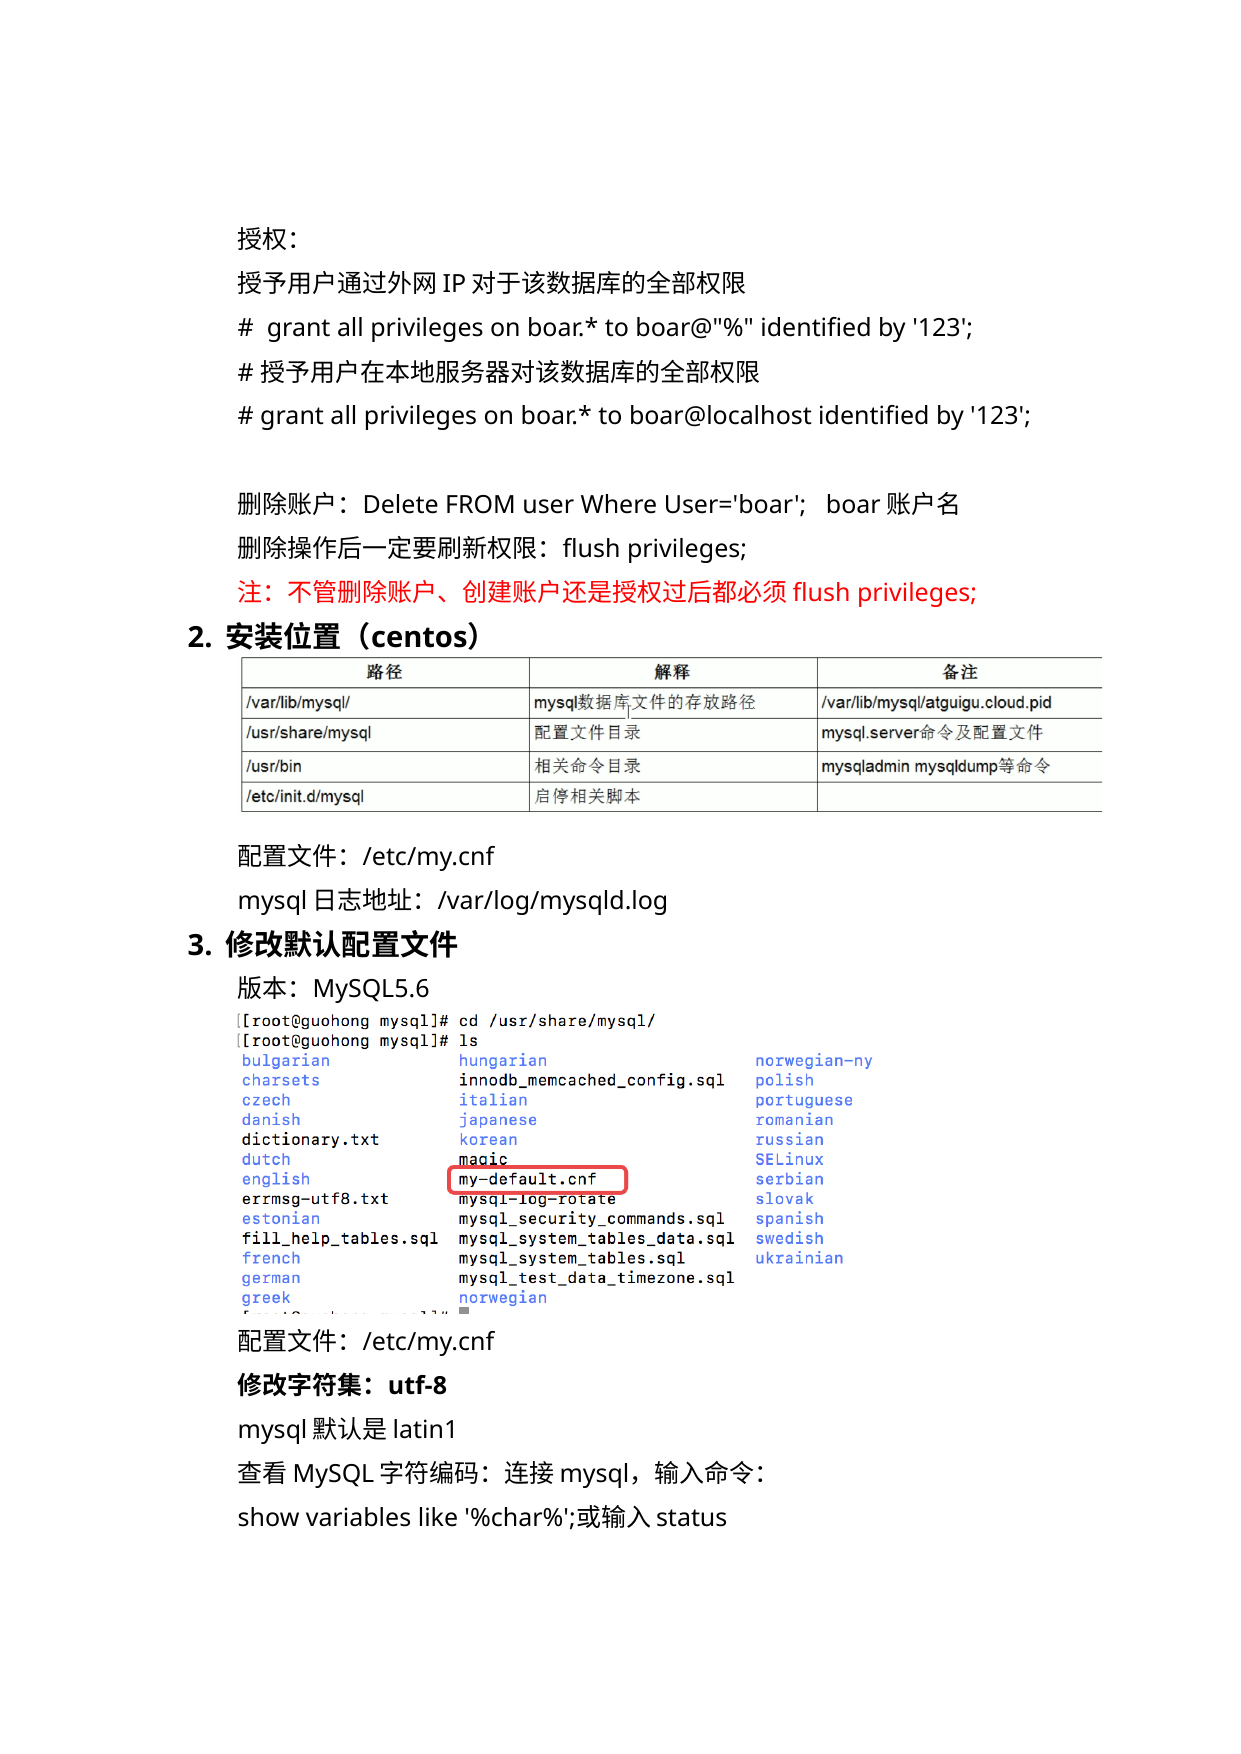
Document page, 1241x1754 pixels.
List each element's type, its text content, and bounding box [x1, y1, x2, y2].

list 删除账户：Delete FROM user Where User='boar'; boar账户名 [187, 480, 1053, 524]
list 授权： [187, 216, 1053, 260]
list 修改字符集：utf-8 [187, 1362, 1053, 1406]
list show variables like '%char%';或输入status [187, 1494, 1053, 1538]
list 配置文件：/etc/my.cnf [187, 833, 1053, 877]
picture [237, 1009, 889, 1314]
picture [237, 656, 1103, 816]
list 配置文件：/etc/my.cnf [187, 1318, 1053, 1362]
list 修改默认配置文件 [187, 921, 1053, 965]
list 授予用户通过外网IP对于该数据库的全部权限 [187, 260, 1053, 304]
list 注：不管删除账户、创建账户还是授权过后都必须flush privileges; [187, 568, 1053, 613]
list 删除操作后一定要刷新权限：flush privileges; [187, 524, 1053, 568]
list # 授予用户在本地服务器对该数据库的全部权限 [187, 348, 1053, 392]
list # grant all privileges on boar.* to boar@localhost identified by '123'; [187, 392, 1053, 436]
list 版本：MySQL5.6 [187, 965, 1053, 1009]
list 安装位置（centos） [187, 613, 1053, 657]
list # grant all privileges on boar.* to boar@"%" identified by '123'; [187, 304, 1053, 348]
list 查看MySQL字符编码：连接mysql，输入命令： [187, 1450, 1053, 1494]
list mysql日志地址：/var/log/mysqld.log [187, 877, 1053, 921]
list mysql默认是latin1 [187, 1406, 1053, 1450]
